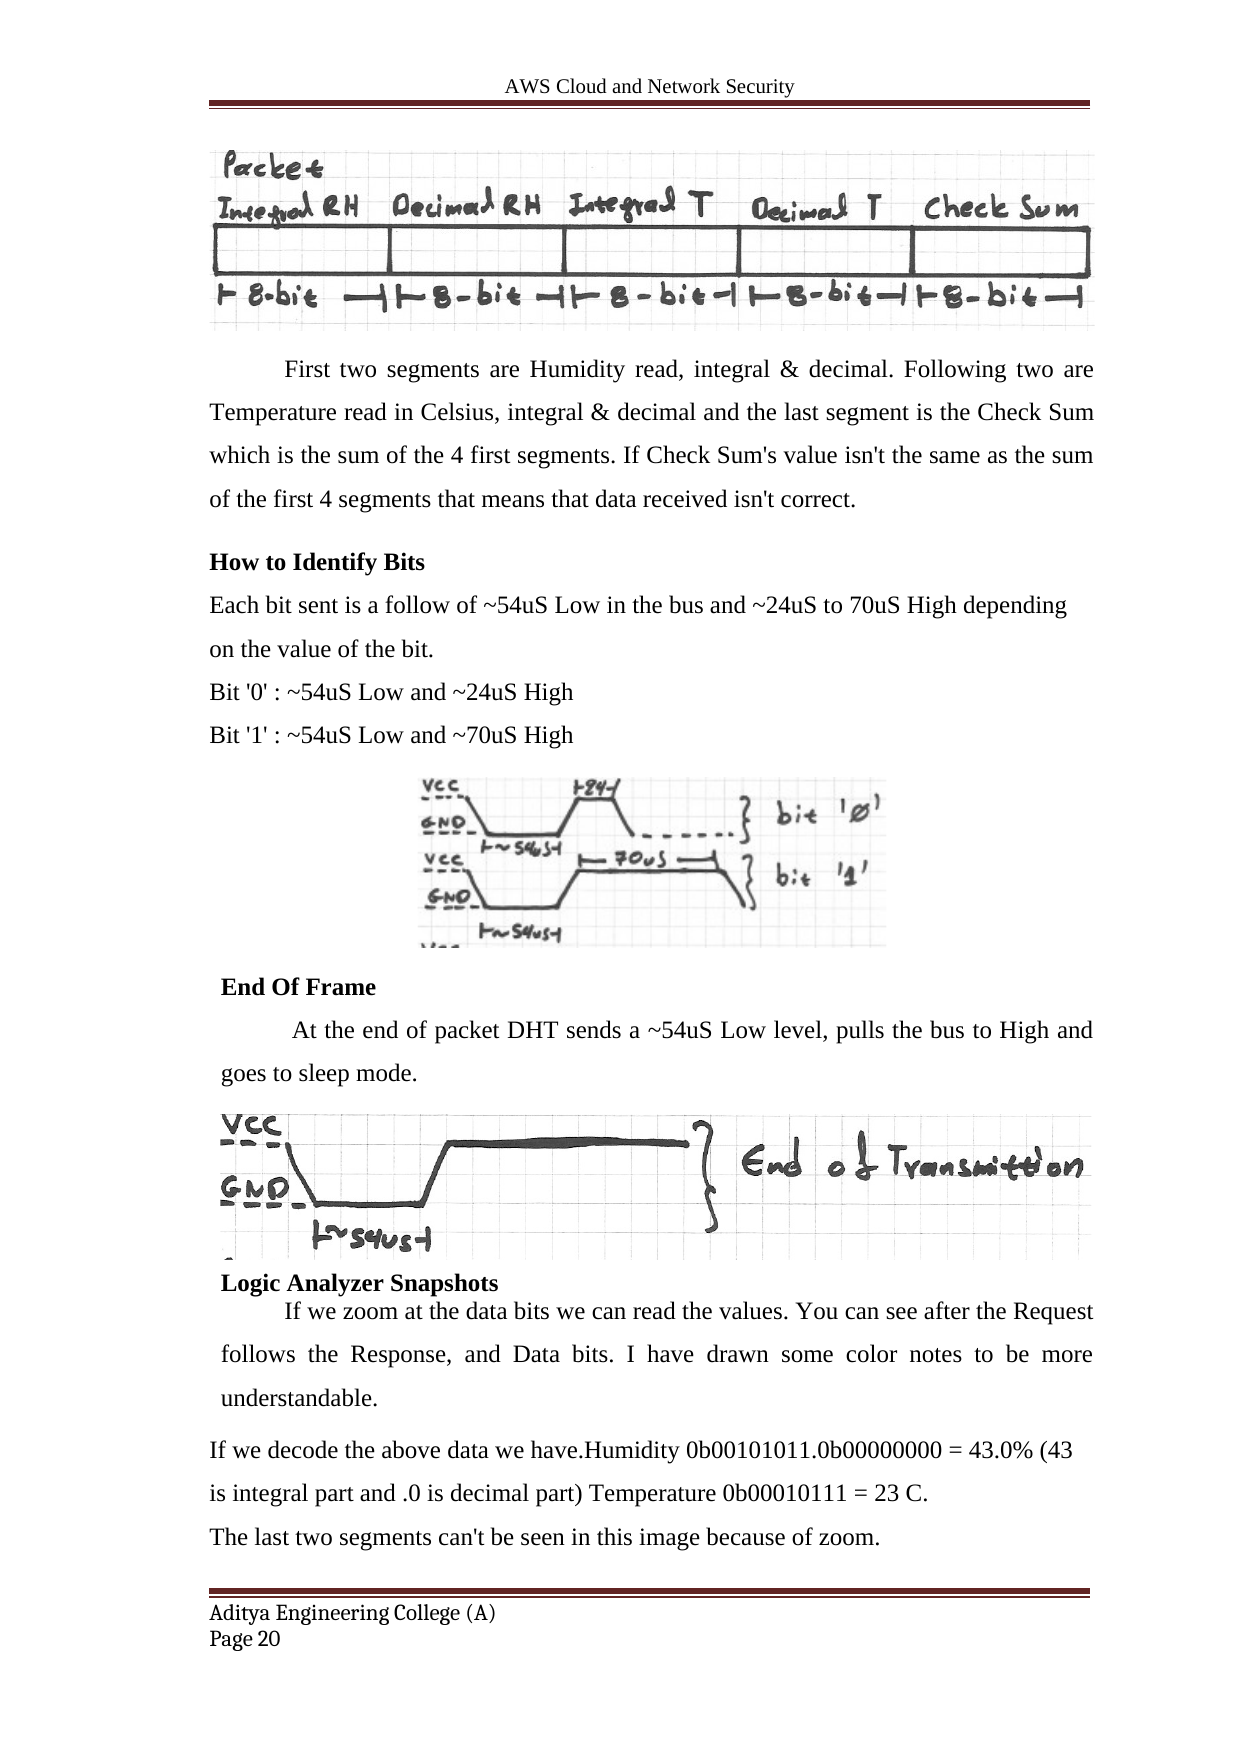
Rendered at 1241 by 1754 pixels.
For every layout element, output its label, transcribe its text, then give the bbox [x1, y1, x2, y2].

text If we decode the above data we have.Humidity 0b00101011.0b00000000 = 43.0% (43 is integral part and .0 is decimal part) Temperature 0b00010111 = 23 C. [209, 1435, 1090, 1507]
text Each bit sent is a follow of ~54uS Low in the bus and ~24uS to 70uS High depending on the value of the bit. [209, 591, 1095, 662]
picture [209, 150, 1095, 331]
text The last two segments can't be seen in this image because of zoom. [209, 1522, 1090, 1551]
text How to Identify Bits [209, 547, 1095, 576]
text If we zoom at the data bits we can read the values. You can see after the Request follows the Response, and Data bits. I have drawn some color notes to be more understandable. [221, 1296, 1095, 1411]
text Logic Analyzer Snapshots [221, 1268, 1052, 1296]
text At the end of packet DHT sends a ~54uS Low level, pulls the bus to High and goes to sleep mode. [221, 1015, 1095, 1087]
text Bit '1' : ~54uS Low and ~70uS High [209, 720, 1095, 749]
text End Of Frame [221, 972, 1095, 1001]
text First two segments are Humidity read, integral & decimal. Following two are Temperature read in Celsius, integral & decimal and the last segment is the Check Sum which is the sum of the 4 first segments. If Check Sum's value isn't the same as the sum of the first 4 segments that means that data received isn't correct. [209, 354, 1095, 512]
picture [220, 1114, 1092, 1260]
picture [417, 777, 887, 948]
text Bit '0' : ~54uS Low and ~24uS High [209, 677, 1095, 706]
